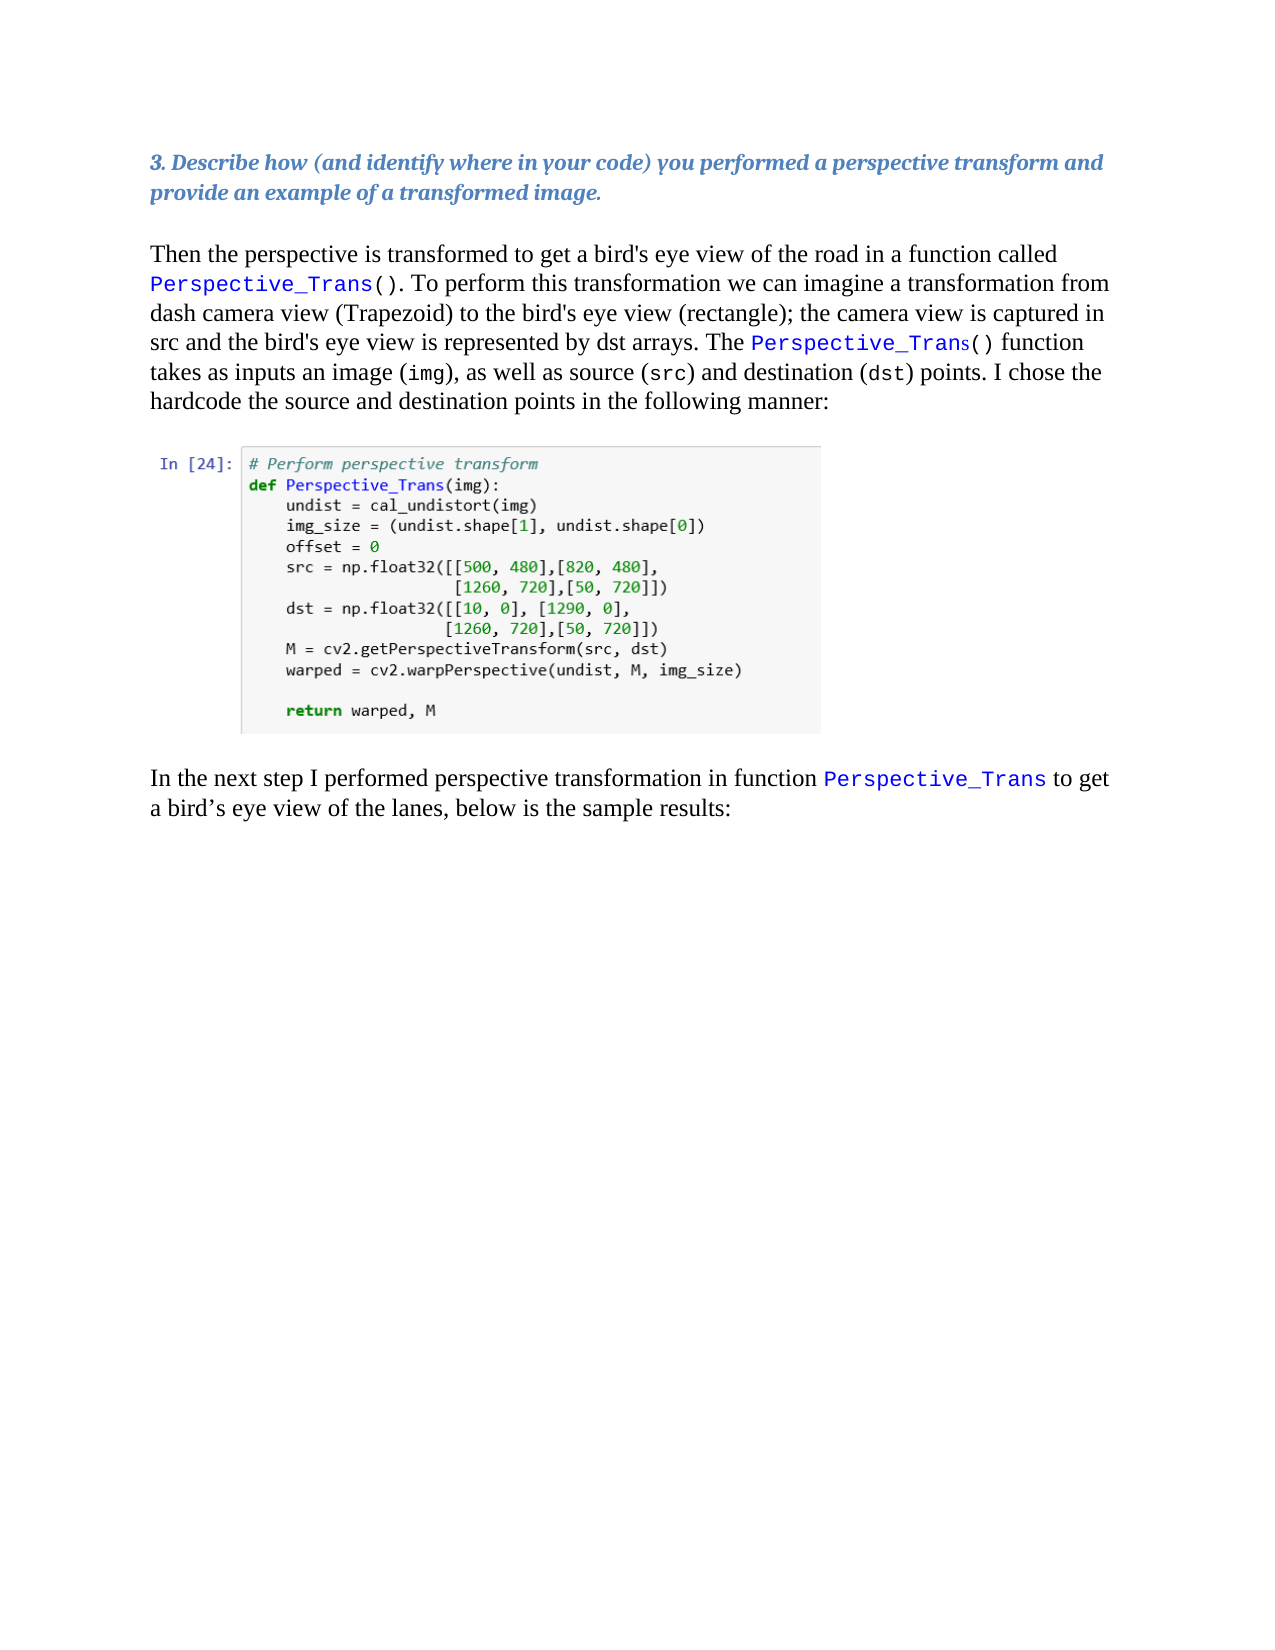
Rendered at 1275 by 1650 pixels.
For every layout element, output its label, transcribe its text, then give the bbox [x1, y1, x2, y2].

text In the next step I performed perspective transformation in function Perspective_Trans to get a bird’s eye view of the lanes, below is the sample results: [150, 763, 1125, 822]
text Then the perspective is transformed to get a bird's eye view of the road in a function called Perspective_Trans(). To perform this transformation we can imagine a transformation from dash camera view (Trapezoid) to the bird's eye view (rectangle); the camera view is captured in src and the bird's eye view is represented by dst arrays. The Perspective_Trans() function takes as inputs an image (img), as well as source (src) and destination (dst) points. I chose the hardcode the source and destination points in the following manner: [150, 239, 1125, 415]
subtitle 3. Describe how (and identify where in your code) you performed a perspective transform and provide an example of a transformed image. [150, 150, 1125, 207]
picture [150, 444, 821, 734]
